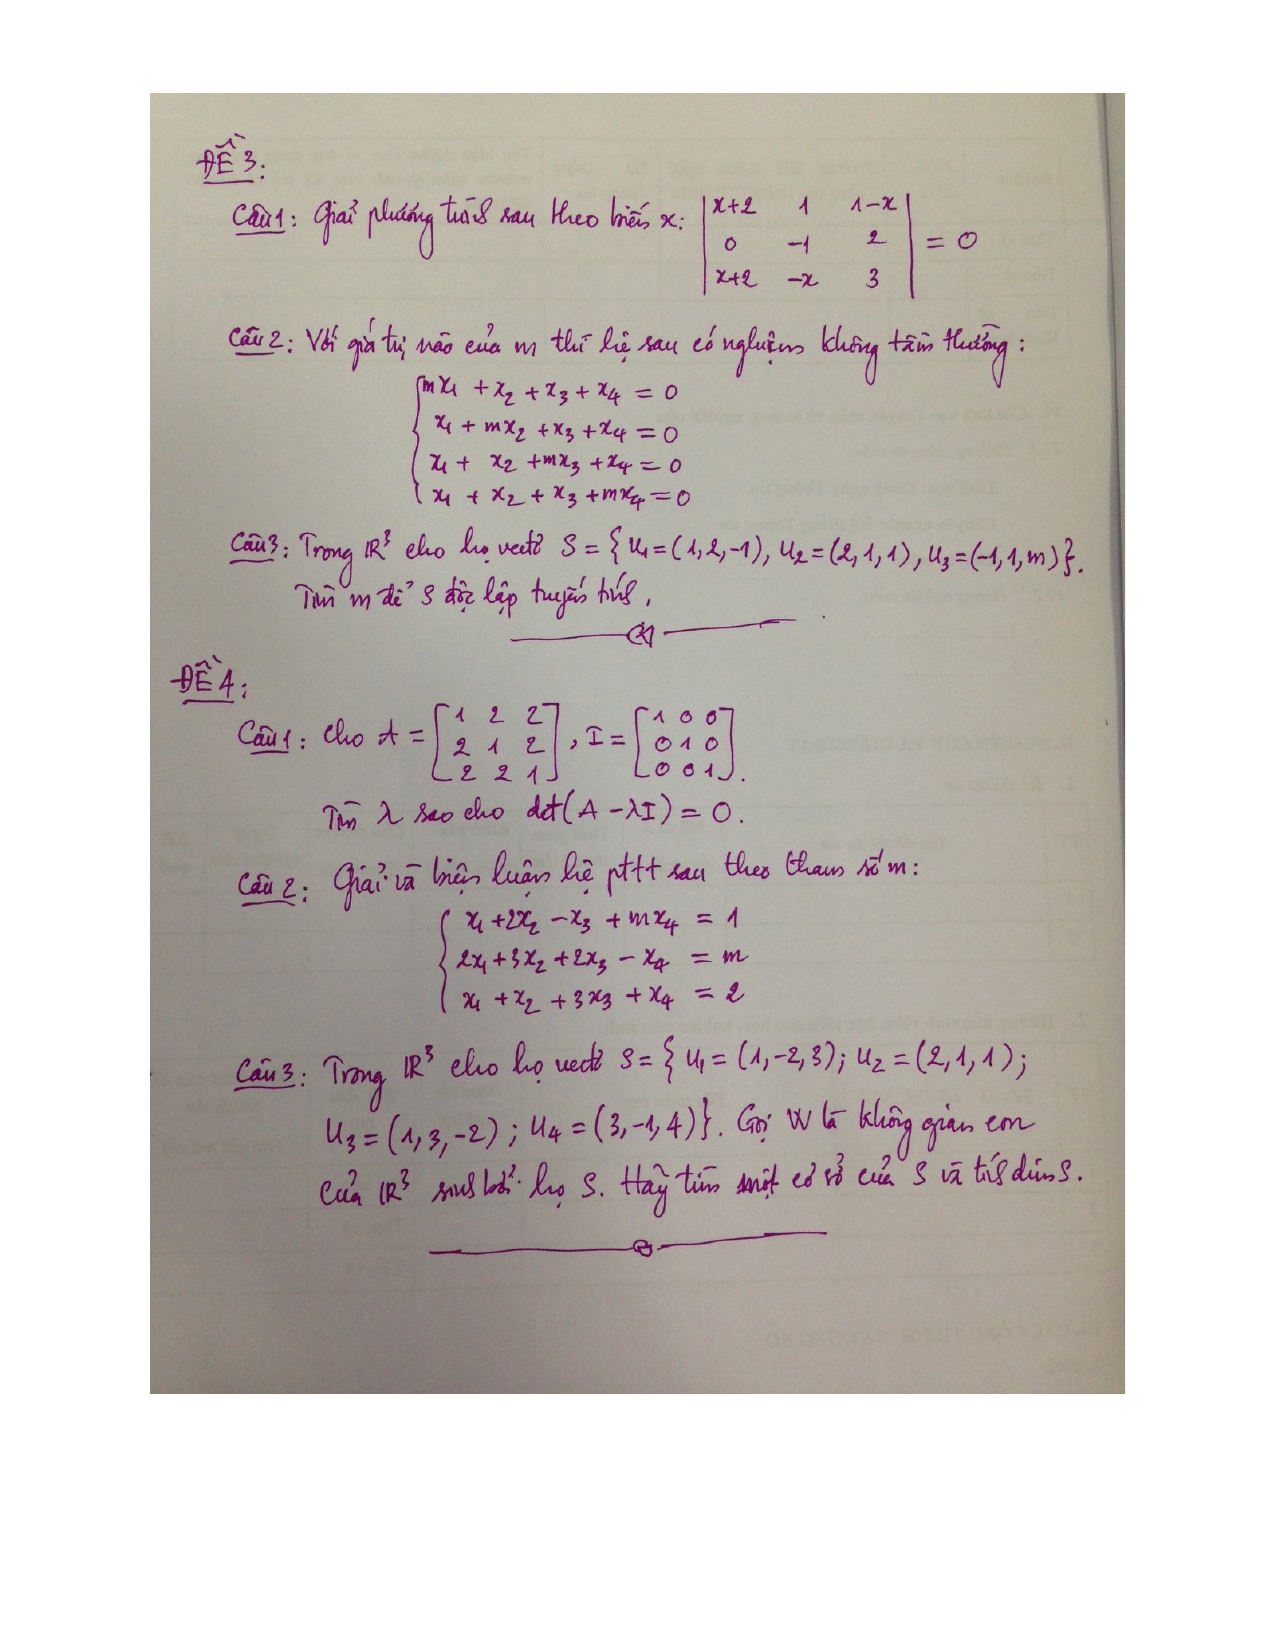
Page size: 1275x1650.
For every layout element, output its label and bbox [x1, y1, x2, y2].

picture [150, 93, 1125, 1394]
